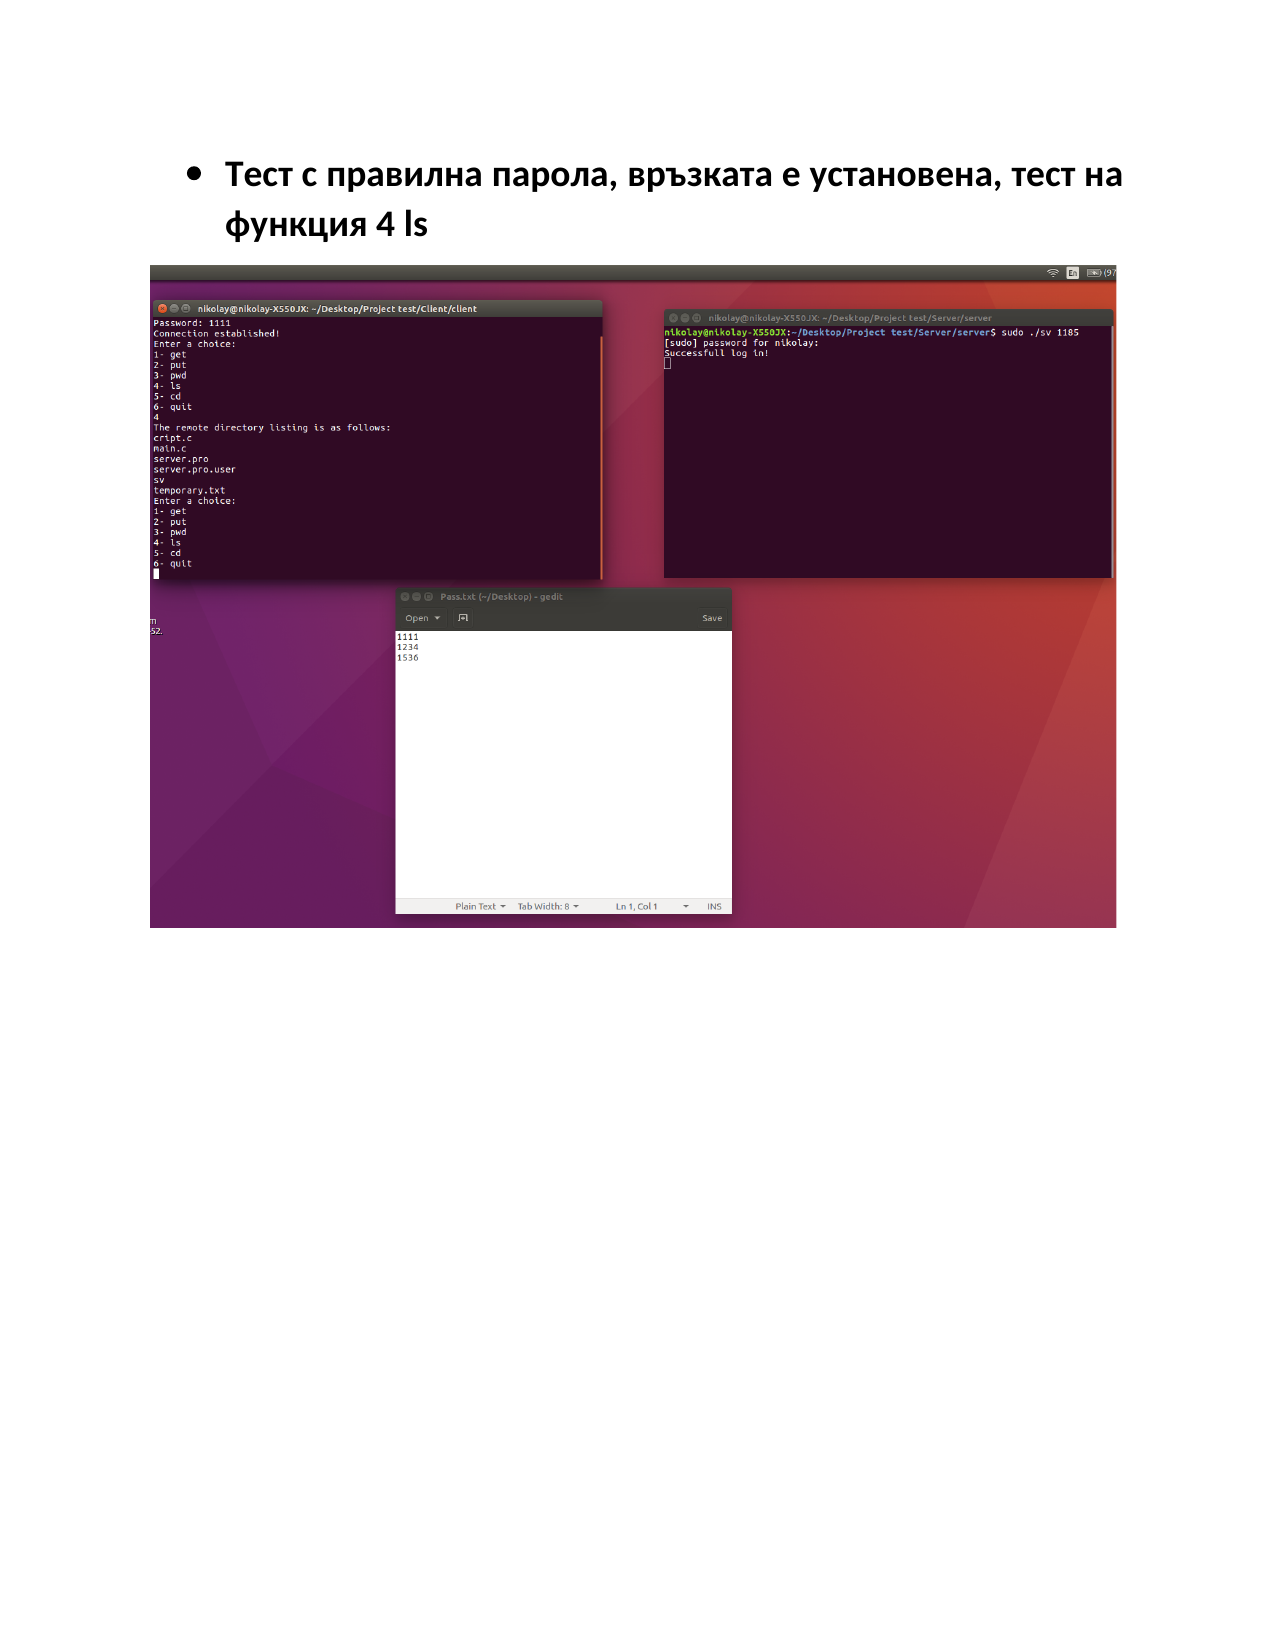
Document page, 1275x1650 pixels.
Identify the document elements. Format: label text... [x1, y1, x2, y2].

picture [150, 265, 1117, 928]
list Тест с правилна парола, връзката е установена, тест на функция 4 ls [187, 150, 1125, 245]
